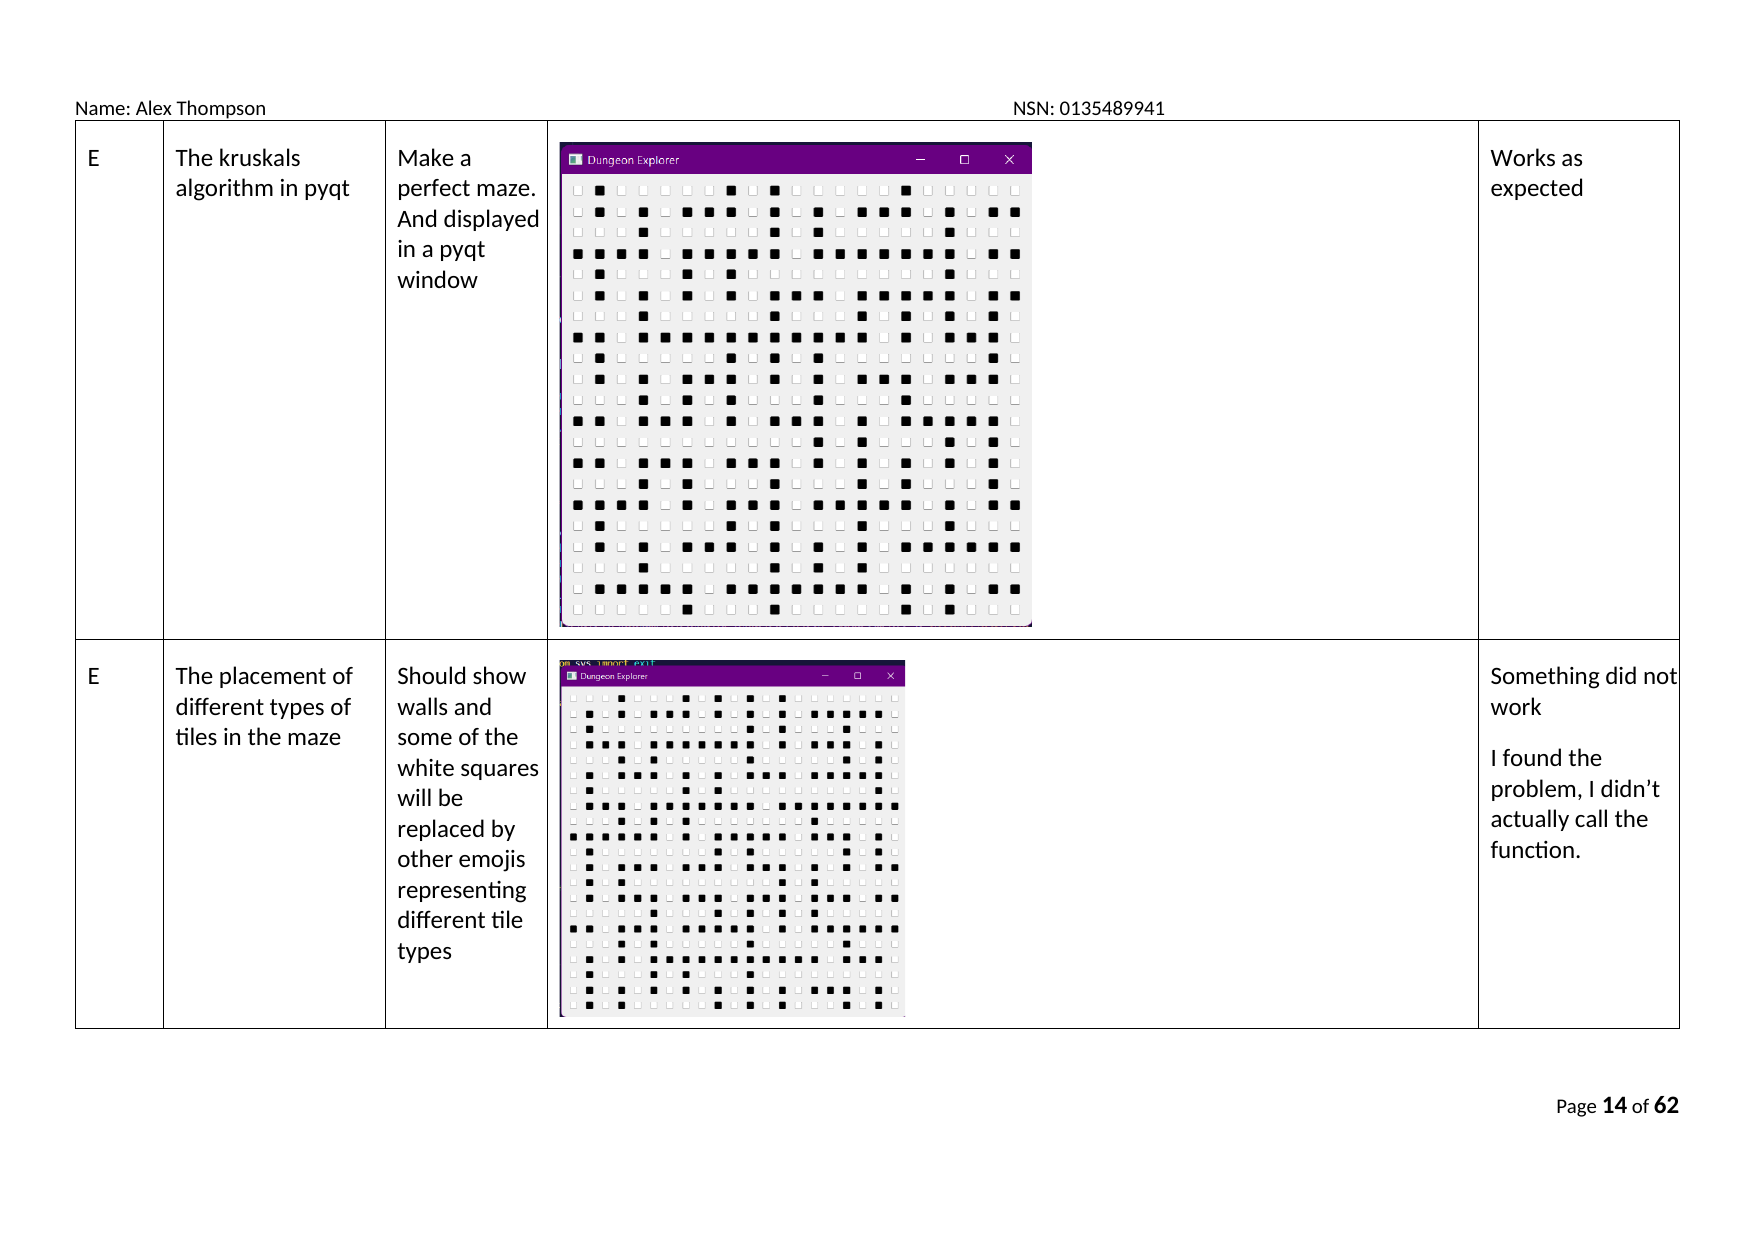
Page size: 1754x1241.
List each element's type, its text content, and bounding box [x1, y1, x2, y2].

table_cell Make a perfect maze. And displayed in a pyqt window [386, 121, 547, 638]
table_cell [548, 640, 1478, 1028]
table_cell E [76, 640, 163, 1028]
table_cell The kruskals algorithm in pyqt [164, 121, 385, 638]
table_cell Should show walls and some of the white squares will be replaced by other emojis representing different tile types [386, 640, 547, 1028]
picture [559, 660, 906, 1017]
table_cell Works as expected [1479, 121, 1679, 638]
table_cell The placement of different types of tiles in the maze [164, 640, 385, 1028]
picture [559, 142, 1032, 627]
table_cell Something did not work I found the problem, I didn’t actually call the function. [1479, 640, 1679, 1028]
table_cell E [76, 121, 163, 638]
table_cell [548, 121, 1478, 638]
